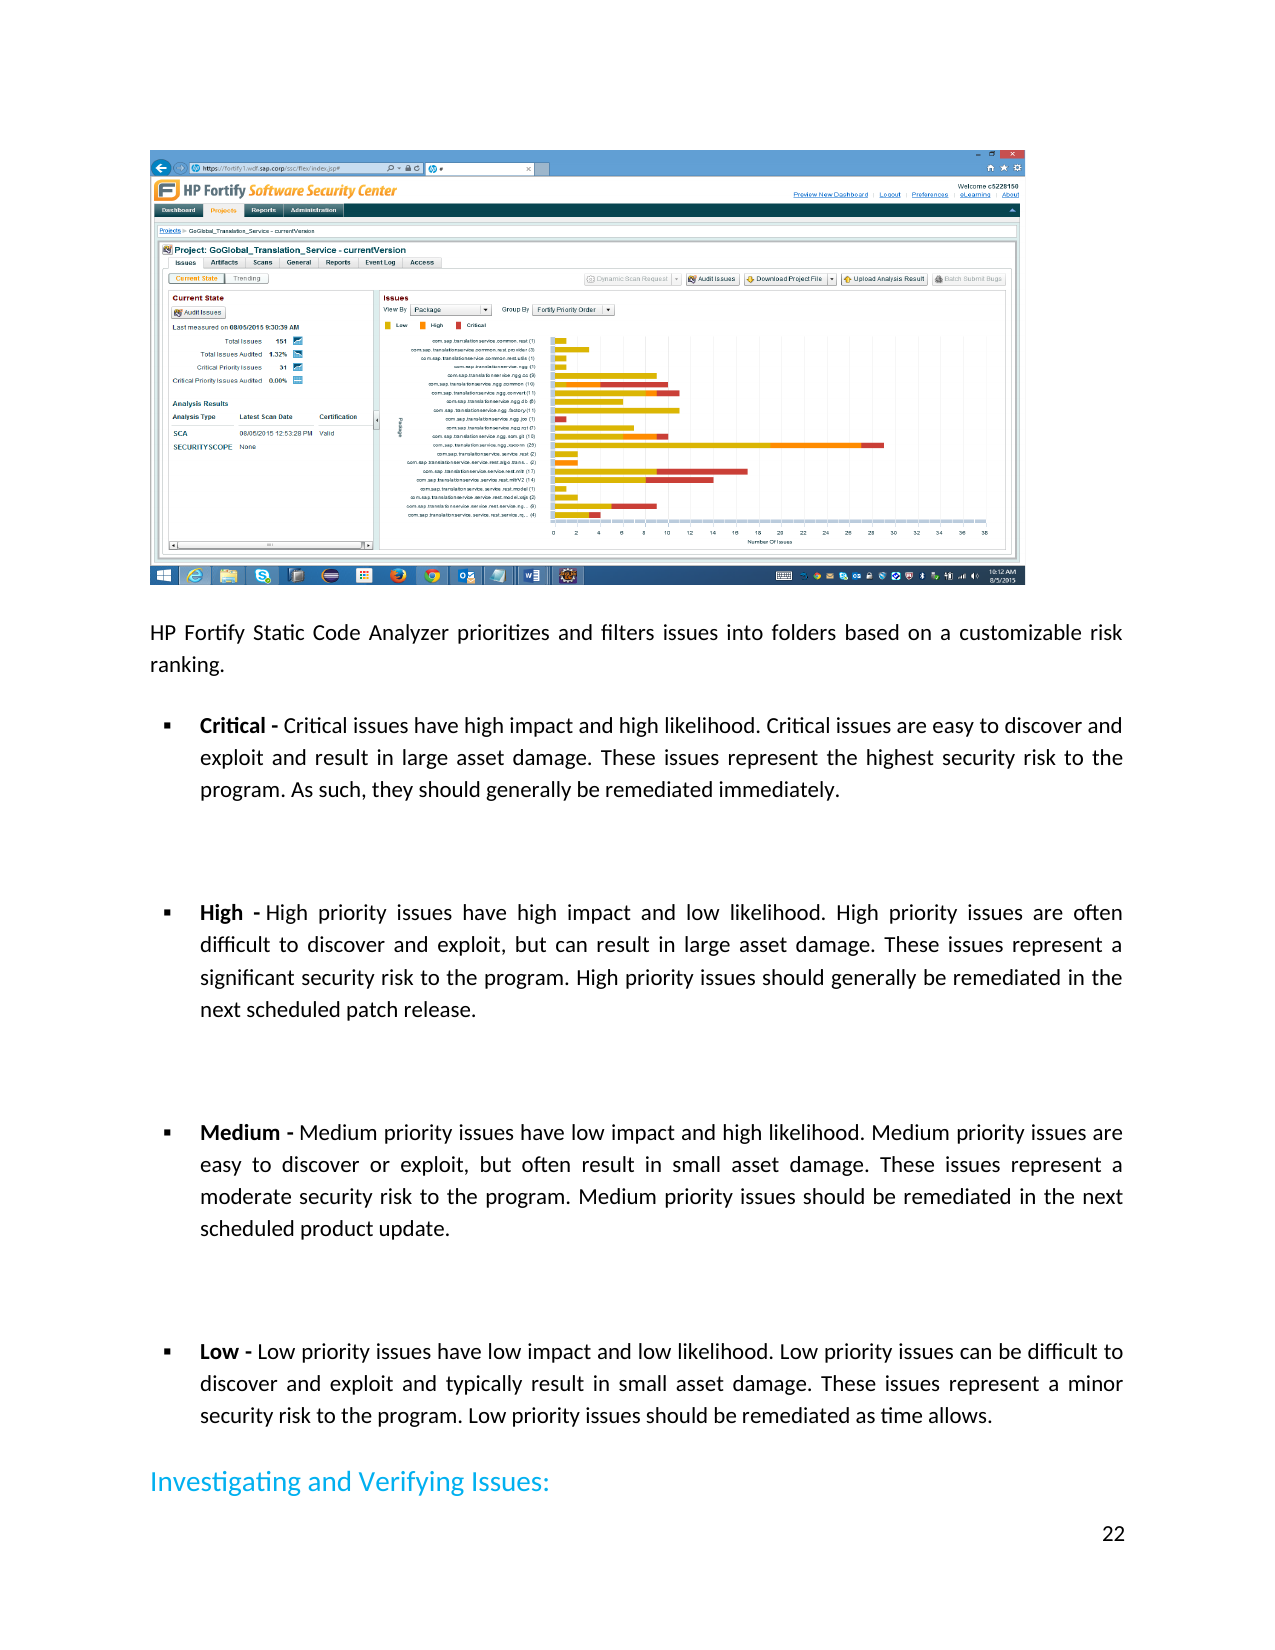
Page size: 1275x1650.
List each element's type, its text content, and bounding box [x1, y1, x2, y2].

list Critical - Critical issues have high impact and high likelihood. Critical issues are easy to discover and exploit and result in large asset damage. These issues represent the highest security risk to the program. As such, they should generally be remediated immediately. [162, 711, 1125, 804]
list Low - Low priority issues have low impact and low likelihood. Low priority issues can be difficult to discover and exploit and typically result in small asset damage. These issues represent a minor security risk to the program. Low priority issues should be remediated as time allows. [162, 1337, 1125, 1429]
text Investigating and Verifying Issues: [150, 1463, 1125, 1498]
list Medium - Medium priority issues have low impact and high likelihood. Medium priority issues are easy to discover or exploit, but often result in small asset damage. These issues represent a moderate security risk to the program. Medium priority issues should be remediated in the next scheduled product update. [162, 1118, 1125, 1242]
picture [150, 150, 1026, 585]
text HP Fortify Static Code Analyzer prioritizes and filters issues into folders based on a customizable risk ranking. [150, 618, 1125, 678]
list High - High priority issues have high impact and low likelihood. High priority issues are often difficult to discover and exploit, but can result in large asset damage. These issues represent a significant security risk to the program. High priority issues should generally be remediated in the next scheduled patch release. [162, 898, 1125, 1023]
